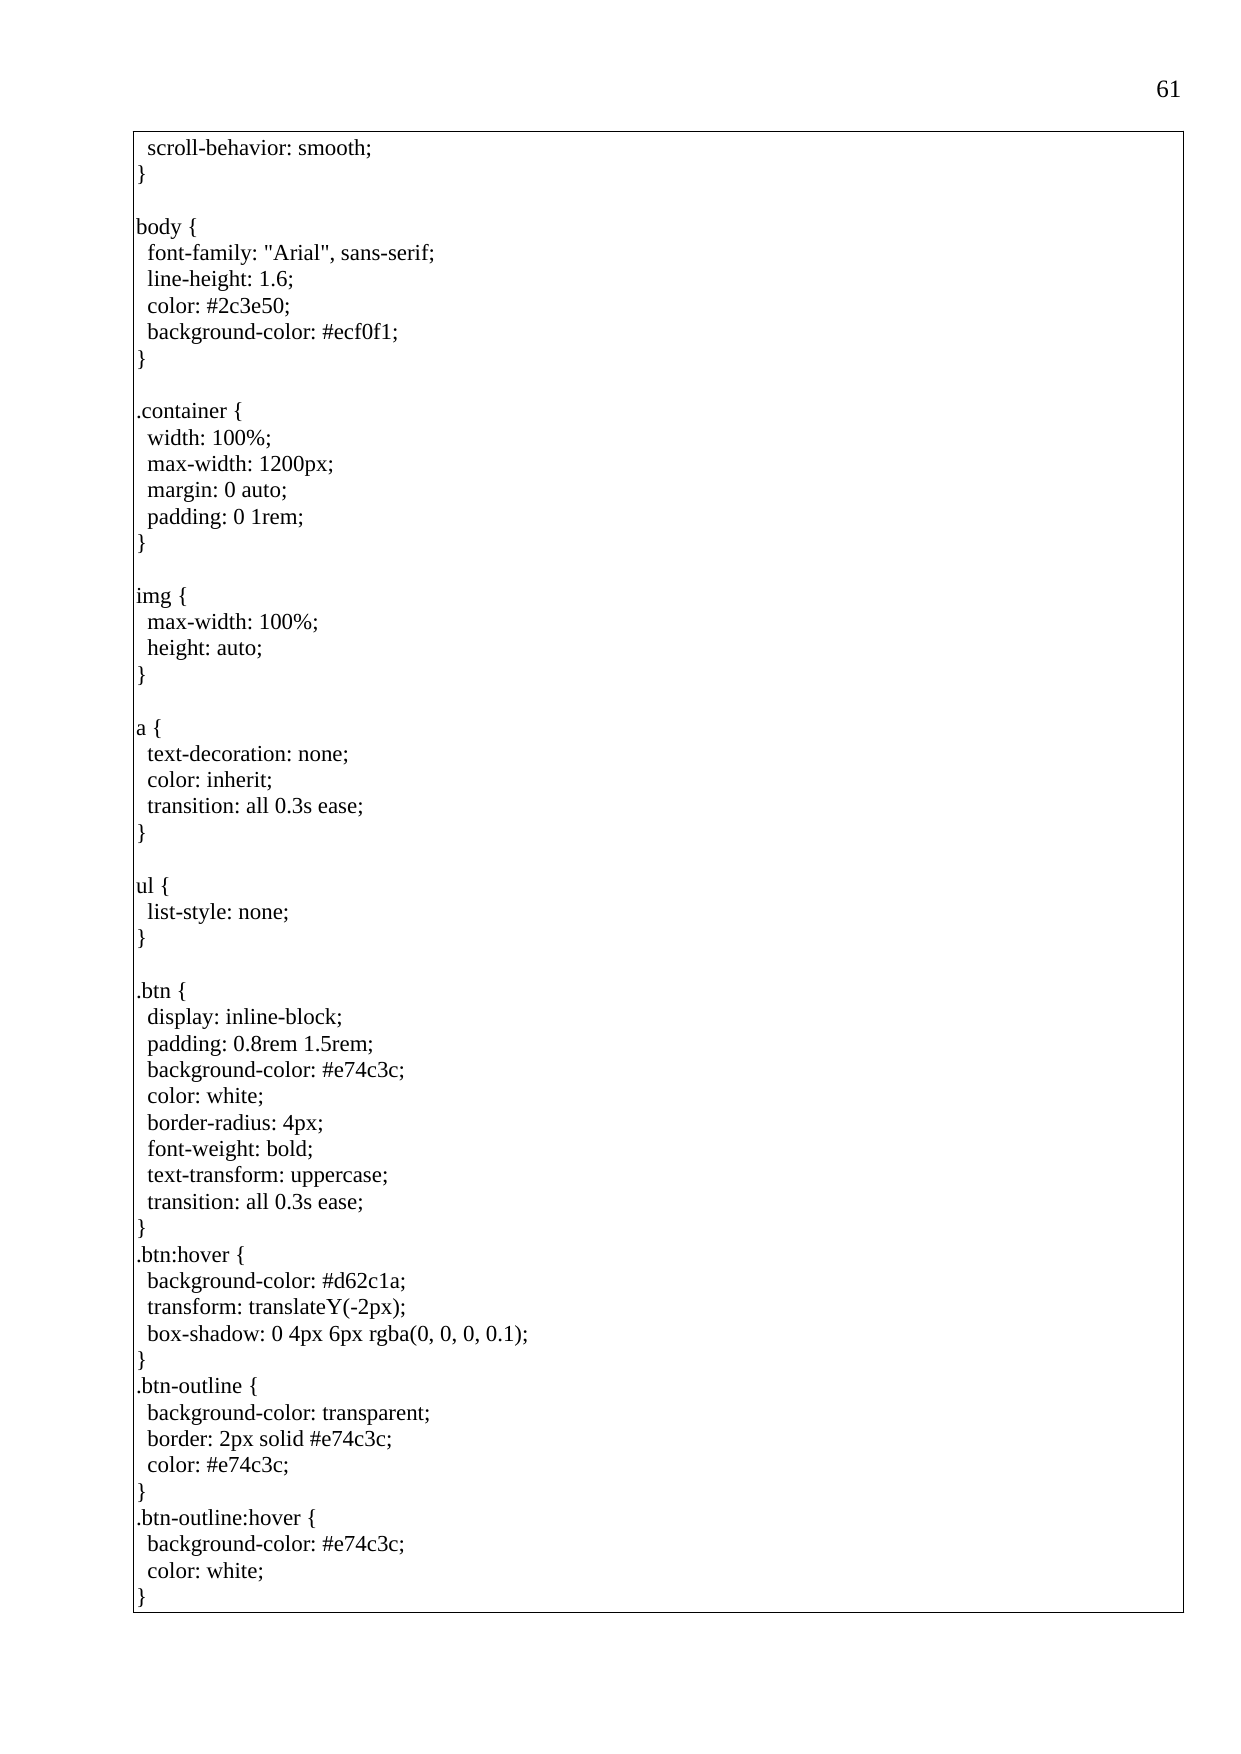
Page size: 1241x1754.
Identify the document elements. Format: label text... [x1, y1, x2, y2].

text text-decoration: none; [136, 740, 1181, 766]
text .btn:hover { [136, 1241, 1181, 1267]
text } [136, 160, 1181, 186]
text .btn-outline { [136, 1372, 1181, 1399]
text background-color: #d62c1a; [136, 1267, 1181, 1293]
text height: auto; [136, 634, 1181, 661]
text ul { [136, 872, 1181, 898]
text } [134, 1580, 1183, 1612]
text } [136, 1214, 1181, 1241]
text max-width: 100%; [136, 608, 1181, 634]
text } [136, 1478, 1181, 1504]
text } [136, 529, 1181, 555]
text width: 100%; [136, 424, 1181, 450]
text background-color: #ecf0f1; [136, 318, 1181, 344]
text } [136, 924, 1181, 951]
text font-family: "Arial", sans-serif; [136, 239, 1181, 266]
text background-color: #e74c3c; [136, 1531, 1181, 1557]
text color: #e74c3c; [136, 1451, 1181, 1478]
text transition: all 0.3s ease; [136, 1188, 1181, 1214]
text .btn-outline:hover { [136, 1504, 1181, 1531]
text display: inline-block; [136, 1003, 1181, 1030]
text color: inherit; [136, 766, 1181, 793]
text font-weight: bold; [136, 1135, 1181, 1162]
text background-color: transparent; [136, 1399, 1181, 1425]
text color: white; [136, 1082, 1181, 1109]
text img { [136, 582, 1181, 608]
text line-height: 1.6; [136, 266, 1181, 292]
text a { [136, 713, 1181, 740]
text color: #2c3e50; [136, 292, 1181, 318]
text border-radius: 4px; [136, 1109, 1181, 1135]
text } [136, 1346, 1181, 1372]
text body { [136, 213, 1181, 239]
text margin: 0 auto; [136, 476, 1181, 503]
text } [136, 661, 1181, 687]
text transform: translateY(-2px); [136, 1293, 1181, 1320]
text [136, 1320, 1181, 1346]
text background-color: #e74c3c; [136, 1056, 1181, 1082]
text text-transform: uppercase; [136, 1162, 1181, 1188]
text transition: all 0.3s ease; [136, 793, 1181, 819]
text .container { [136, 397, 1181, 424]
text padding: 0 1rem; [136, 503, 1181, 529]
text padding: 0.8rem 1.5rem; [136, 1030, 1181, 1056]
text color: white; [136, 1557, 1181, 1580]
text .btn { [136, 977, 1181, 1003]
text border: 2px solid #e74c3c; [136, 1425, 1181, 1451]
text max-width: 1200px; [136, 450, 1181, 476]
text } [136, 344, 1181, 371]
text scroll-behavior: smooth; [134, 132, 1183, 160]
text } [136, 819, 1181, 845]
text list-style: none; [136, 898, 1181, 924]
